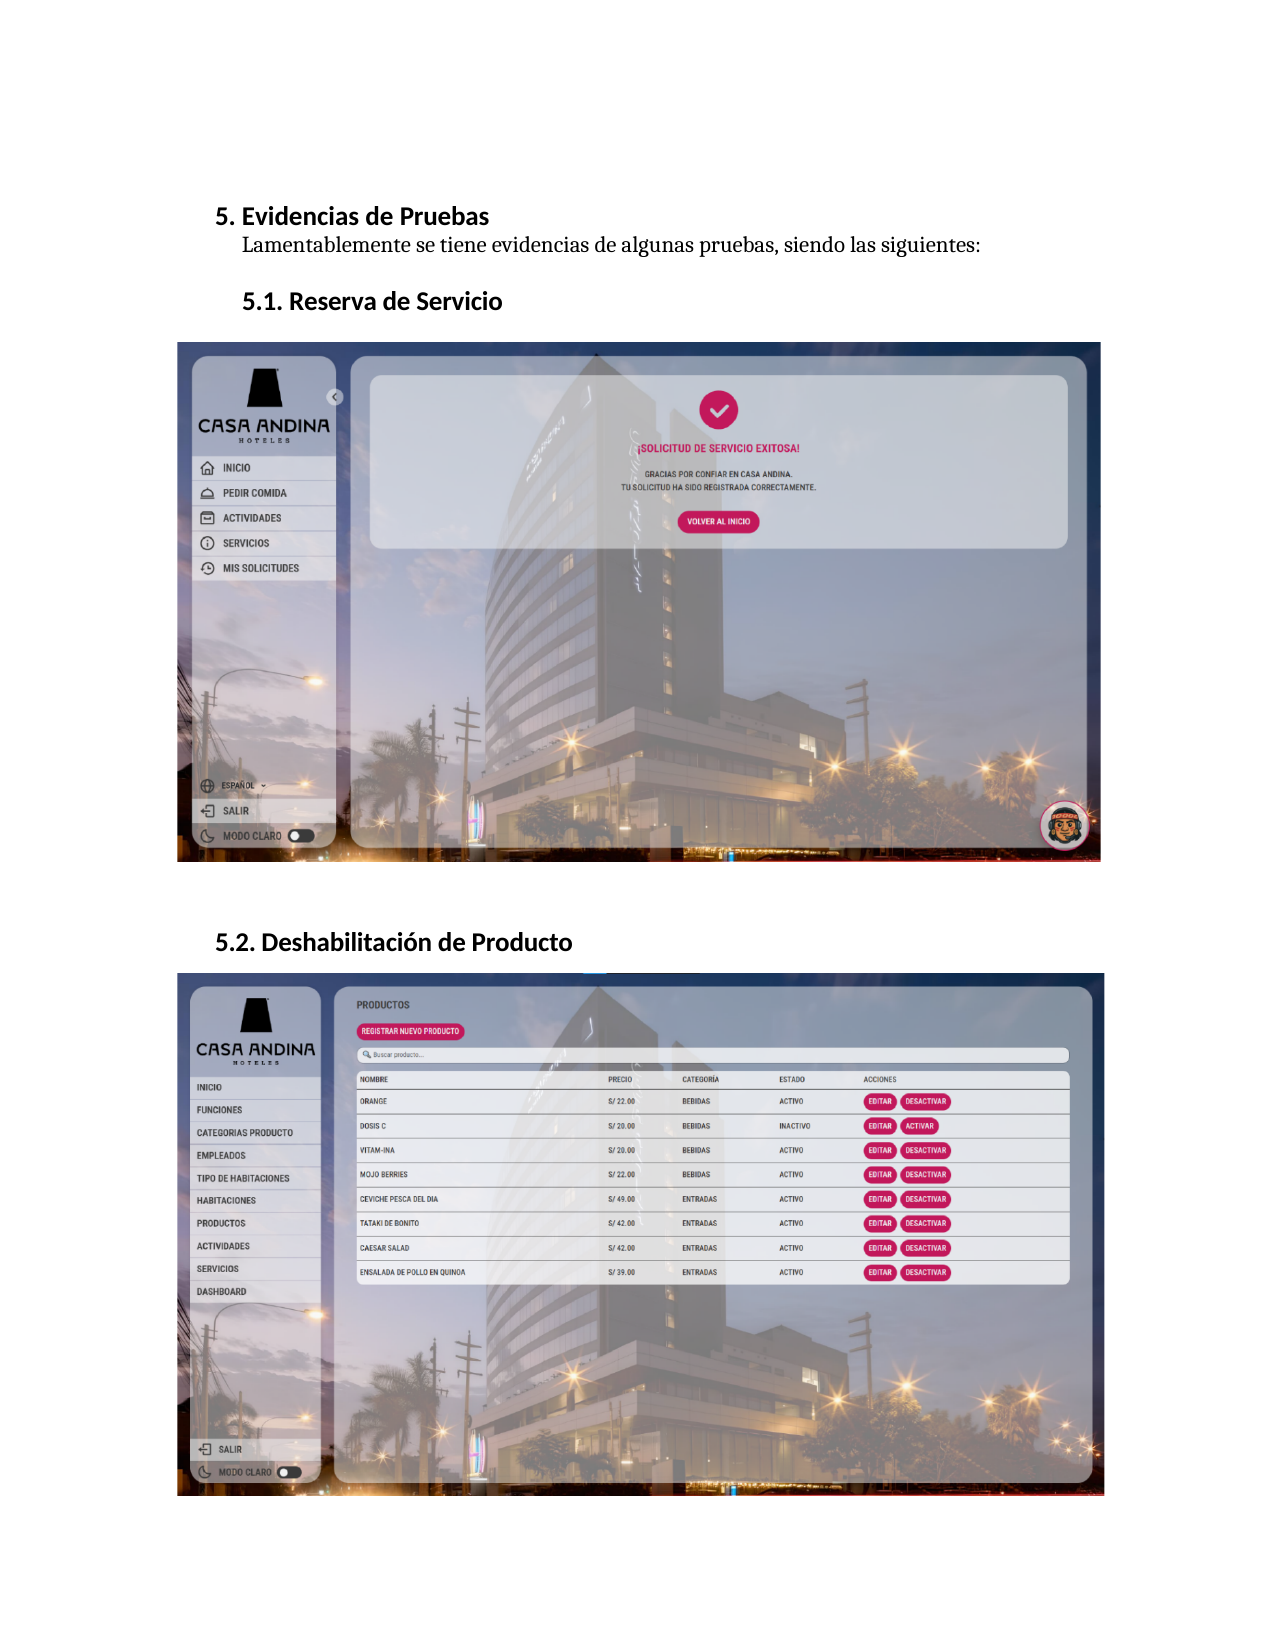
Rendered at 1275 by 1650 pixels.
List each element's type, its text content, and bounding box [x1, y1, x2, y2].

picture [177, 973, 1105, 1496]
subtitle Evidencias de Pruebas [215, 199, 1098, 232]
picture [177, 342, 1101, 862]
subtitle 5.1. Reserva de Servicio [242, 284, 1098, 317]
subtitle 5.2. Deshabilitación de Producto [215, 926, 1098, 959]
text Lamentablemente se tiene evidencias de algunas pruebas, siendo las siguientes: [242, 232, 1098, 259]
